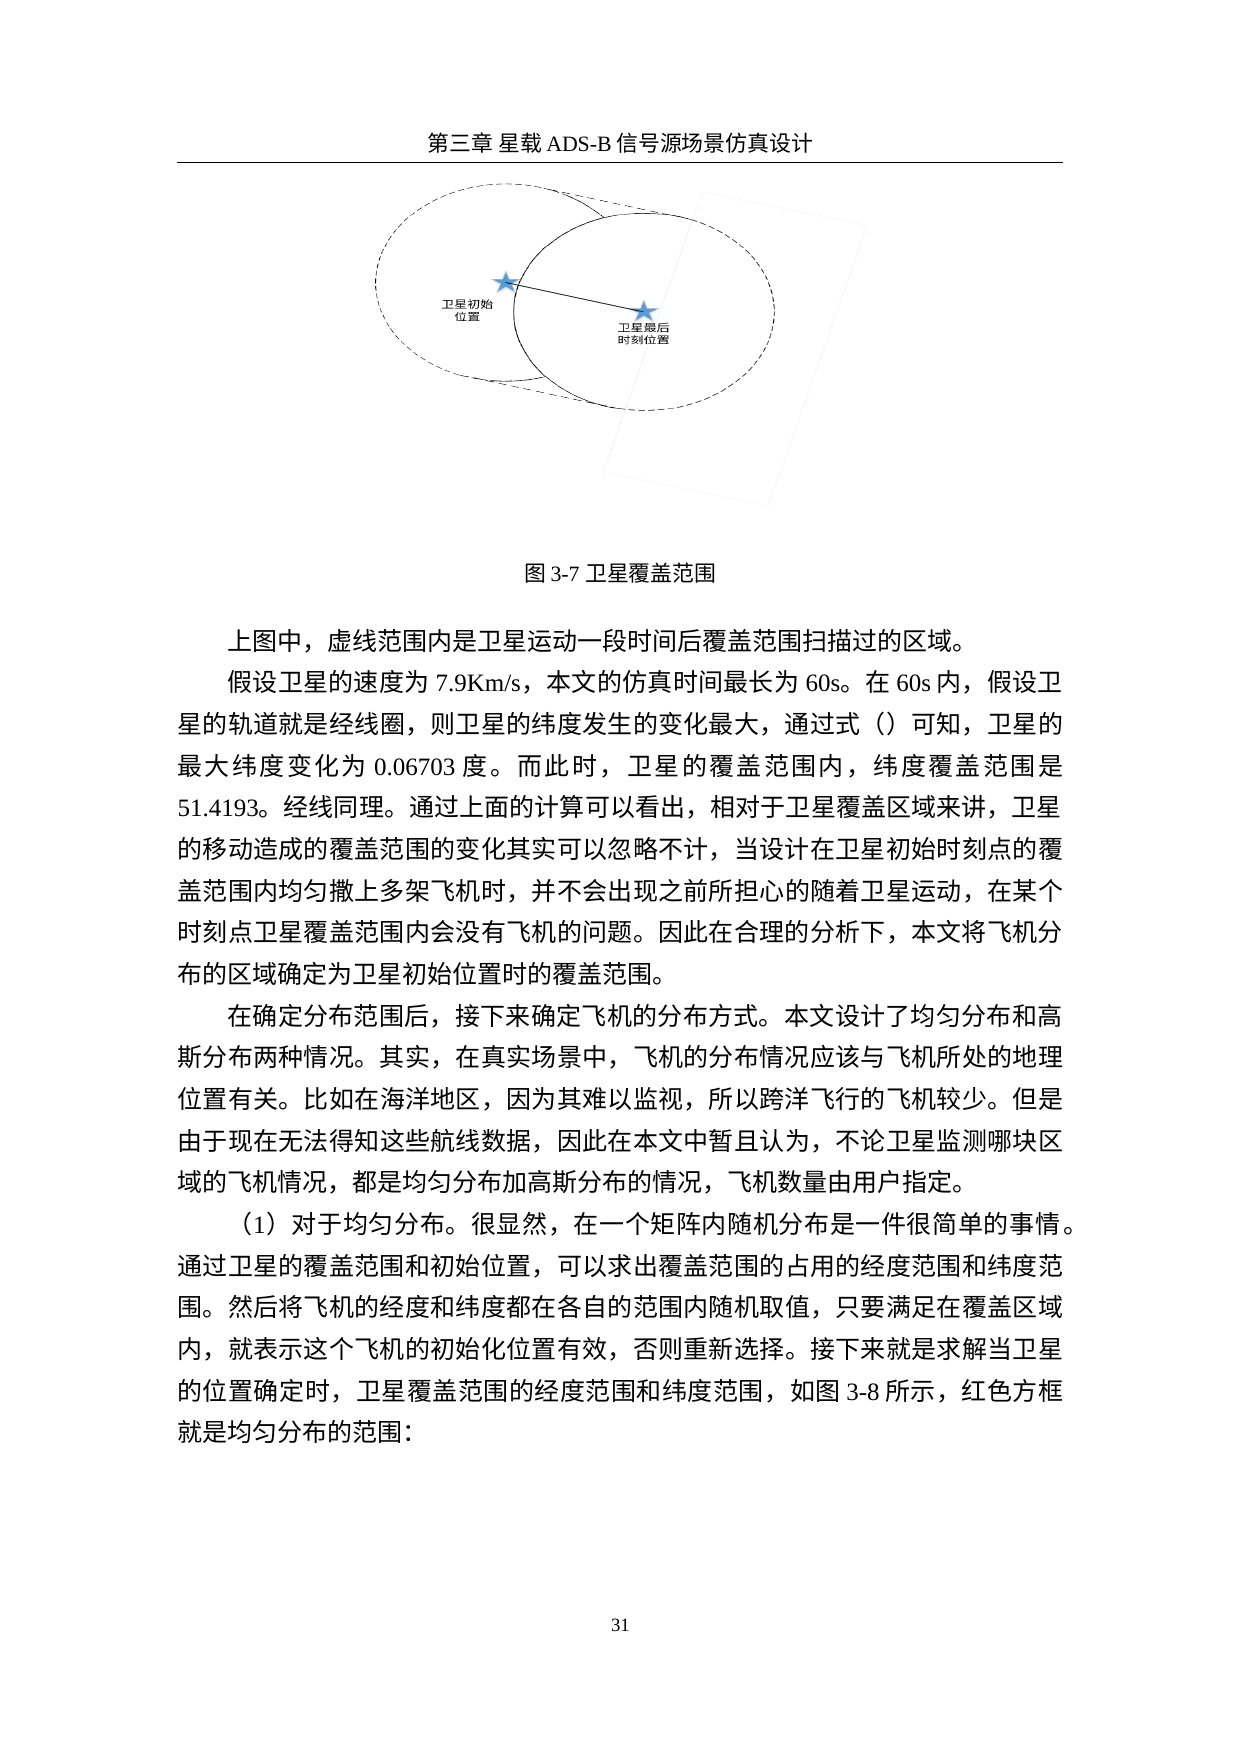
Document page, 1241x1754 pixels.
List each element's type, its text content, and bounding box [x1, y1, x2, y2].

text 图3-7 卫星覆盖范围 [177, 552, 1063, 592]
text 假设卫星的速度为7.9Km/s，本文的仿真时间最长为60s。在60s内，假设卫星的轨道就是经线圈，则卫星的纬度发生的变化最大，通过式（）可知，卫星的最大纬度变化为0.06703度。而此时，卫星的覆盖范围内，纬度覆盖范围是51.4193。经线同理。通过上面的计算可以看出，相对于卫星覆盖区域来讲，卫星的移动造成的覆盖范围的变化其实可以忽略不计，当设计在卫星初始时刻点的覆盖范围内均匀撒上多架飞机时，并不会出现之前所担心的随着卫星运动，在某个时刻点卫星覆盖范围内会没有飞机的问题。因此在合理的分析下，本文将飞机分布的区域确定为卫星初始位置时的覆盖范围。 [177, 658, 1063, 992]
text （1）对于均匀分布。很显然，在一个矩阵内随机分布是一件很简单的事情。通过卫星的覆盖范围和初始位置，可以求出覆盖范围的占用的经度范围和纬度范围。然后将飞机的经度和纬度都在各自的范围内随机取值，只要满足在覆盖区域内，就表示这个飞机的初始化位置有效，否则重新选择。接下来就是求解当卫星的位置确定时，卫星覆盖范围的经度范围和纬度范围，如图3-8所示，红色方框就是均匀分布的范围： [177, 1200, 1063, 1450]
text 上图中，虚线范围内是卫星运动一段时间后覆盖范围扫描过的区域。 [177, 617, 1063, 658]
text 在确定分布范围后，接下来确定飞机的分布方式。本文设计了均匀分布和高斯分布两种情况。其实，在真实场景中，飞机的分布情况应该与飞机所处的地理位置有关。比如在海洋地区，因为其难以监视，所以跨洋飞行的飞机较少。但是由于现在无法得知这些航线数据，因此在本文中暂且认为，不论卫星监测哪块区域的飞机情况，都是均匀分布加高斯分布的情况，飞机数量由用户指定。 [177, 992, 1063, 1200]
